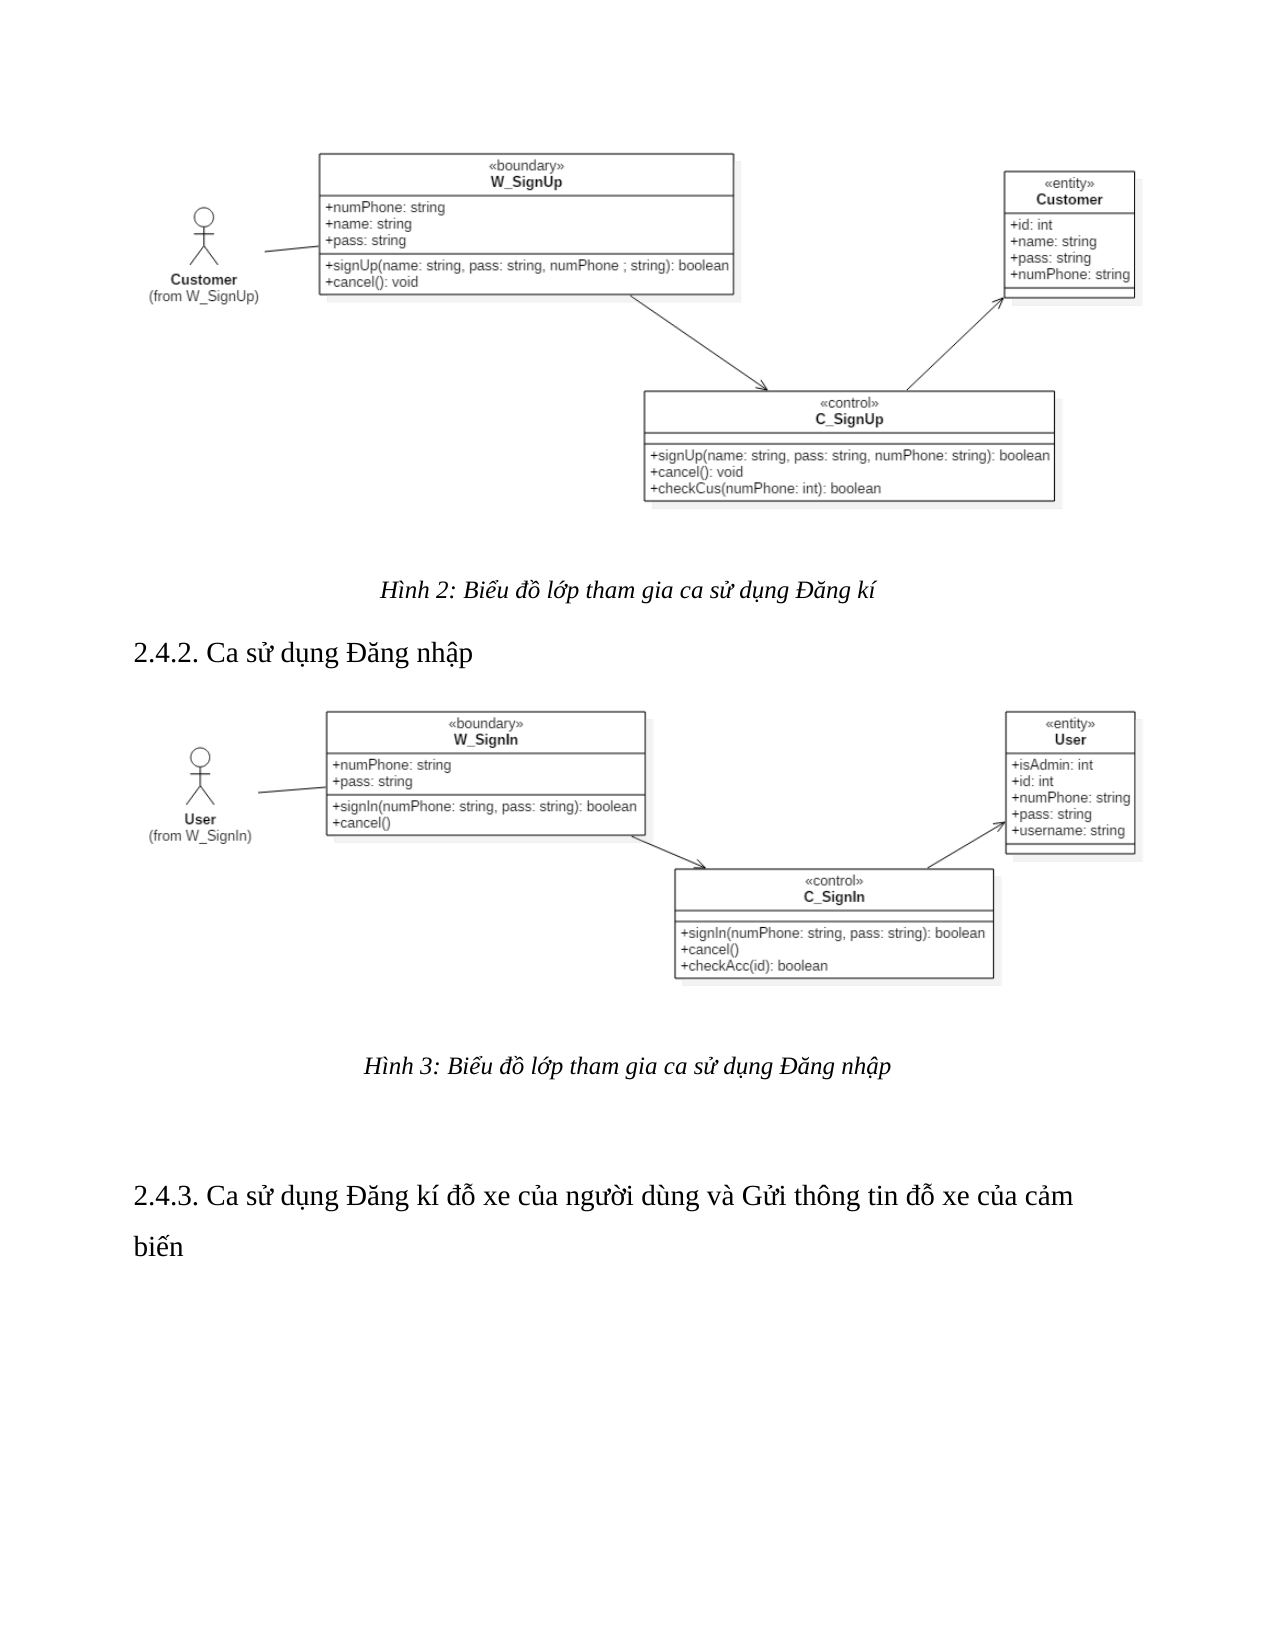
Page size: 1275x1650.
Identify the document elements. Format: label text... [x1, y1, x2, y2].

text Hình 2: Biểu đồ lớp tham gia ca sử dụng Đăng kí [133, 575, 1122, 604]
text 2.4.3. Ca sử dụng Đăng kí đỗ xe của người dùng và Gửi thông tin đỗ xe của cảm biến [133, 1178, 1122, 1262]
text Hình 3: Biểu đồ lớp tham gia ca sử dụng Đăng nhập [133, 1051, 1122, 1080]
picture [133, 143, 1178, 545]
picture [133, 701, 1178, 1022]
text 2.4.2. Ca sử dụng Đăng nhập [133, 635, 1122, 668]
